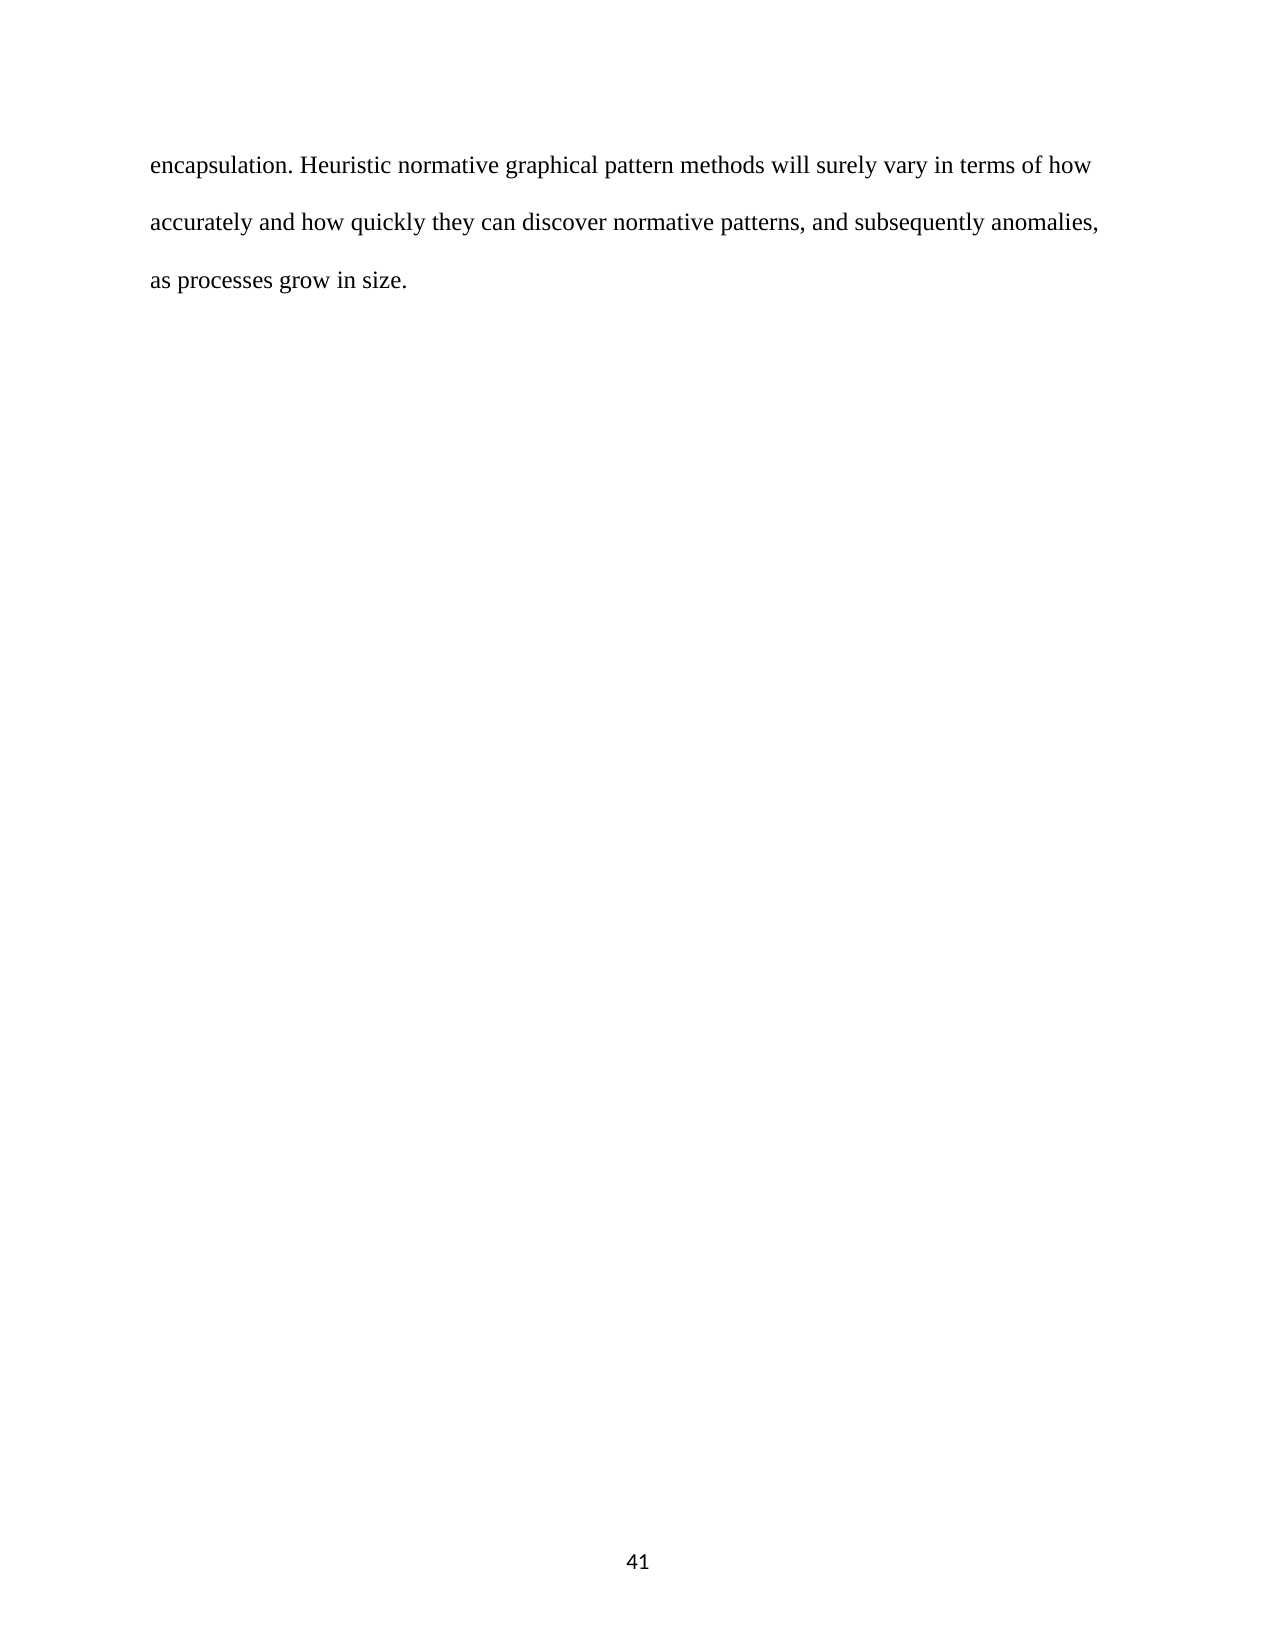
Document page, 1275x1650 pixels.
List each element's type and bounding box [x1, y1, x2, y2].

text [150, 150, 1125, 294]
